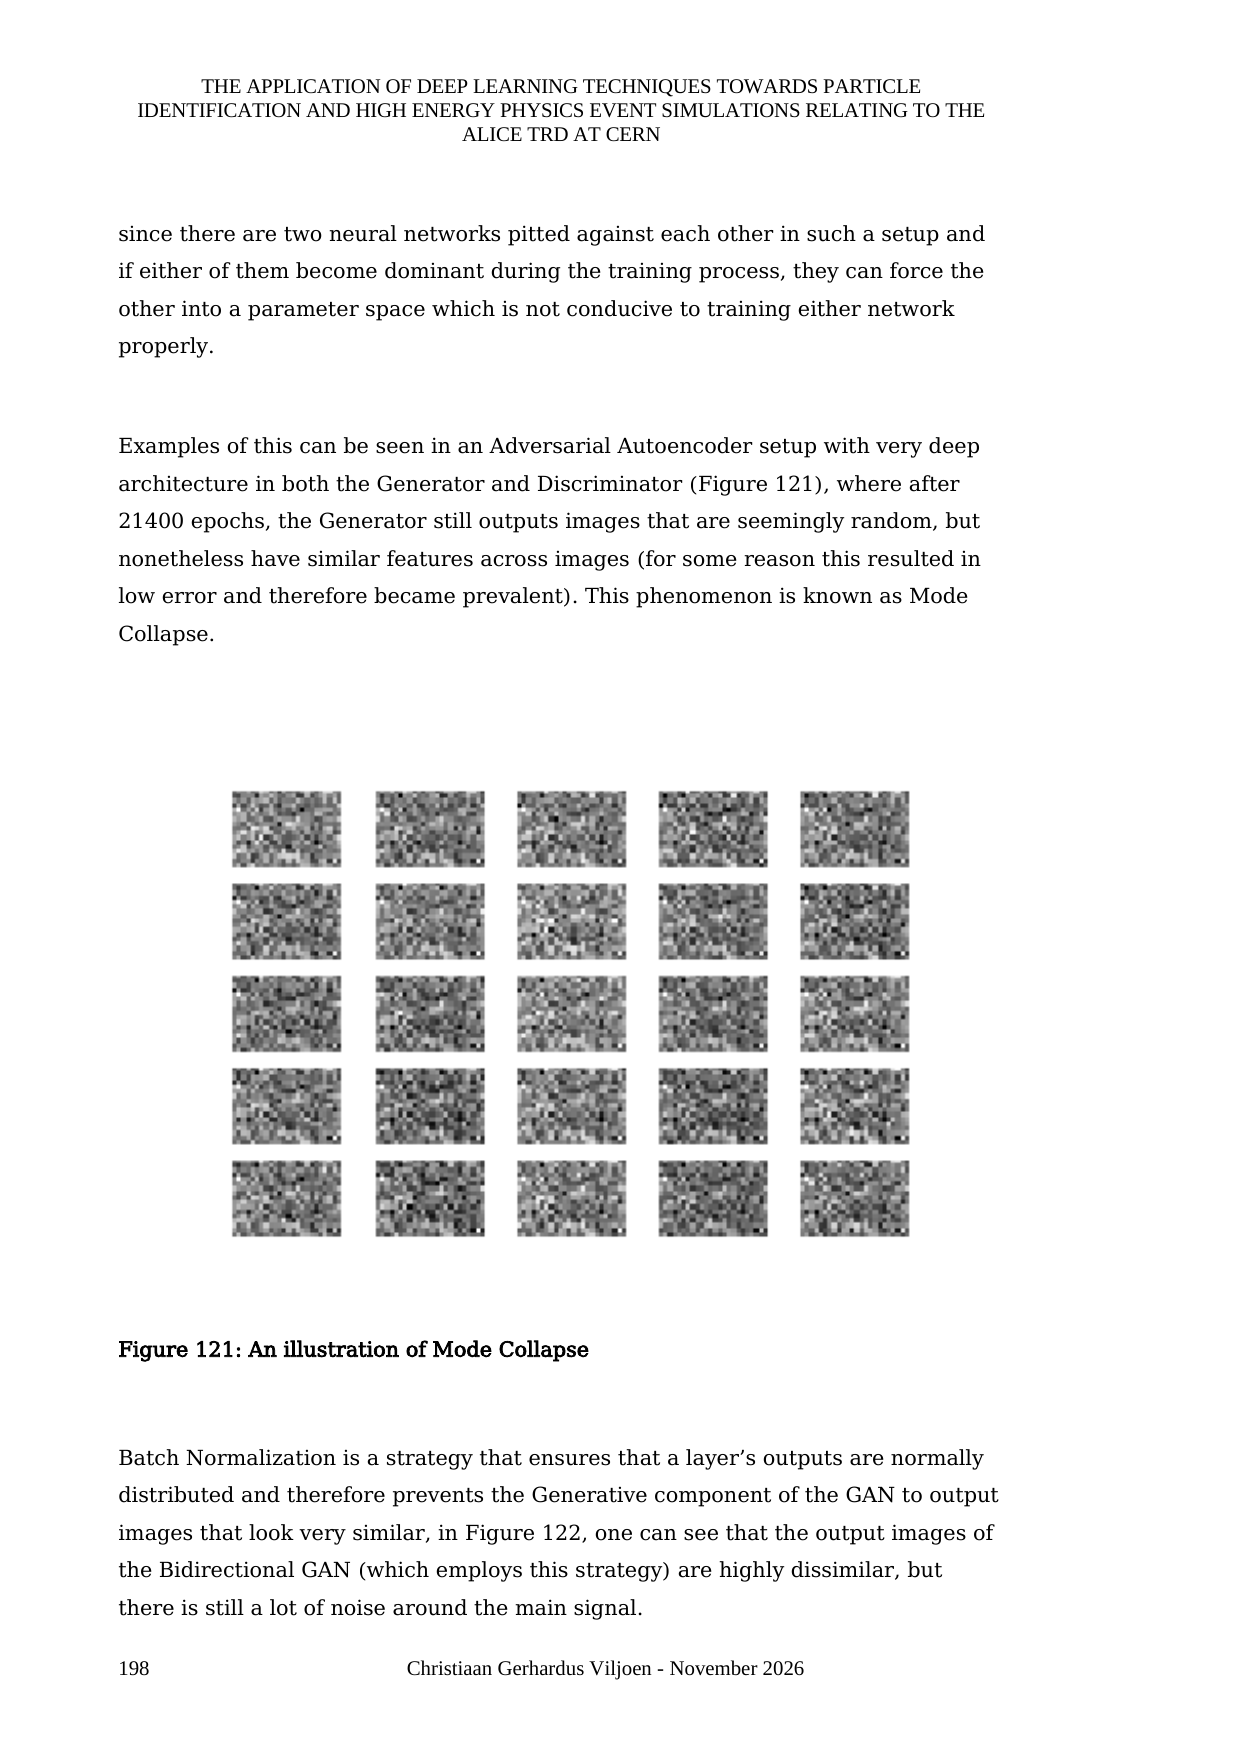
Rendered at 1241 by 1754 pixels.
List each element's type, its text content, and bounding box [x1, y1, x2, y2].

text Figure : An illustration of Mode Collapse [118, 1336, 1004, 1361]
picture [118, 720, 1004, 1311]
